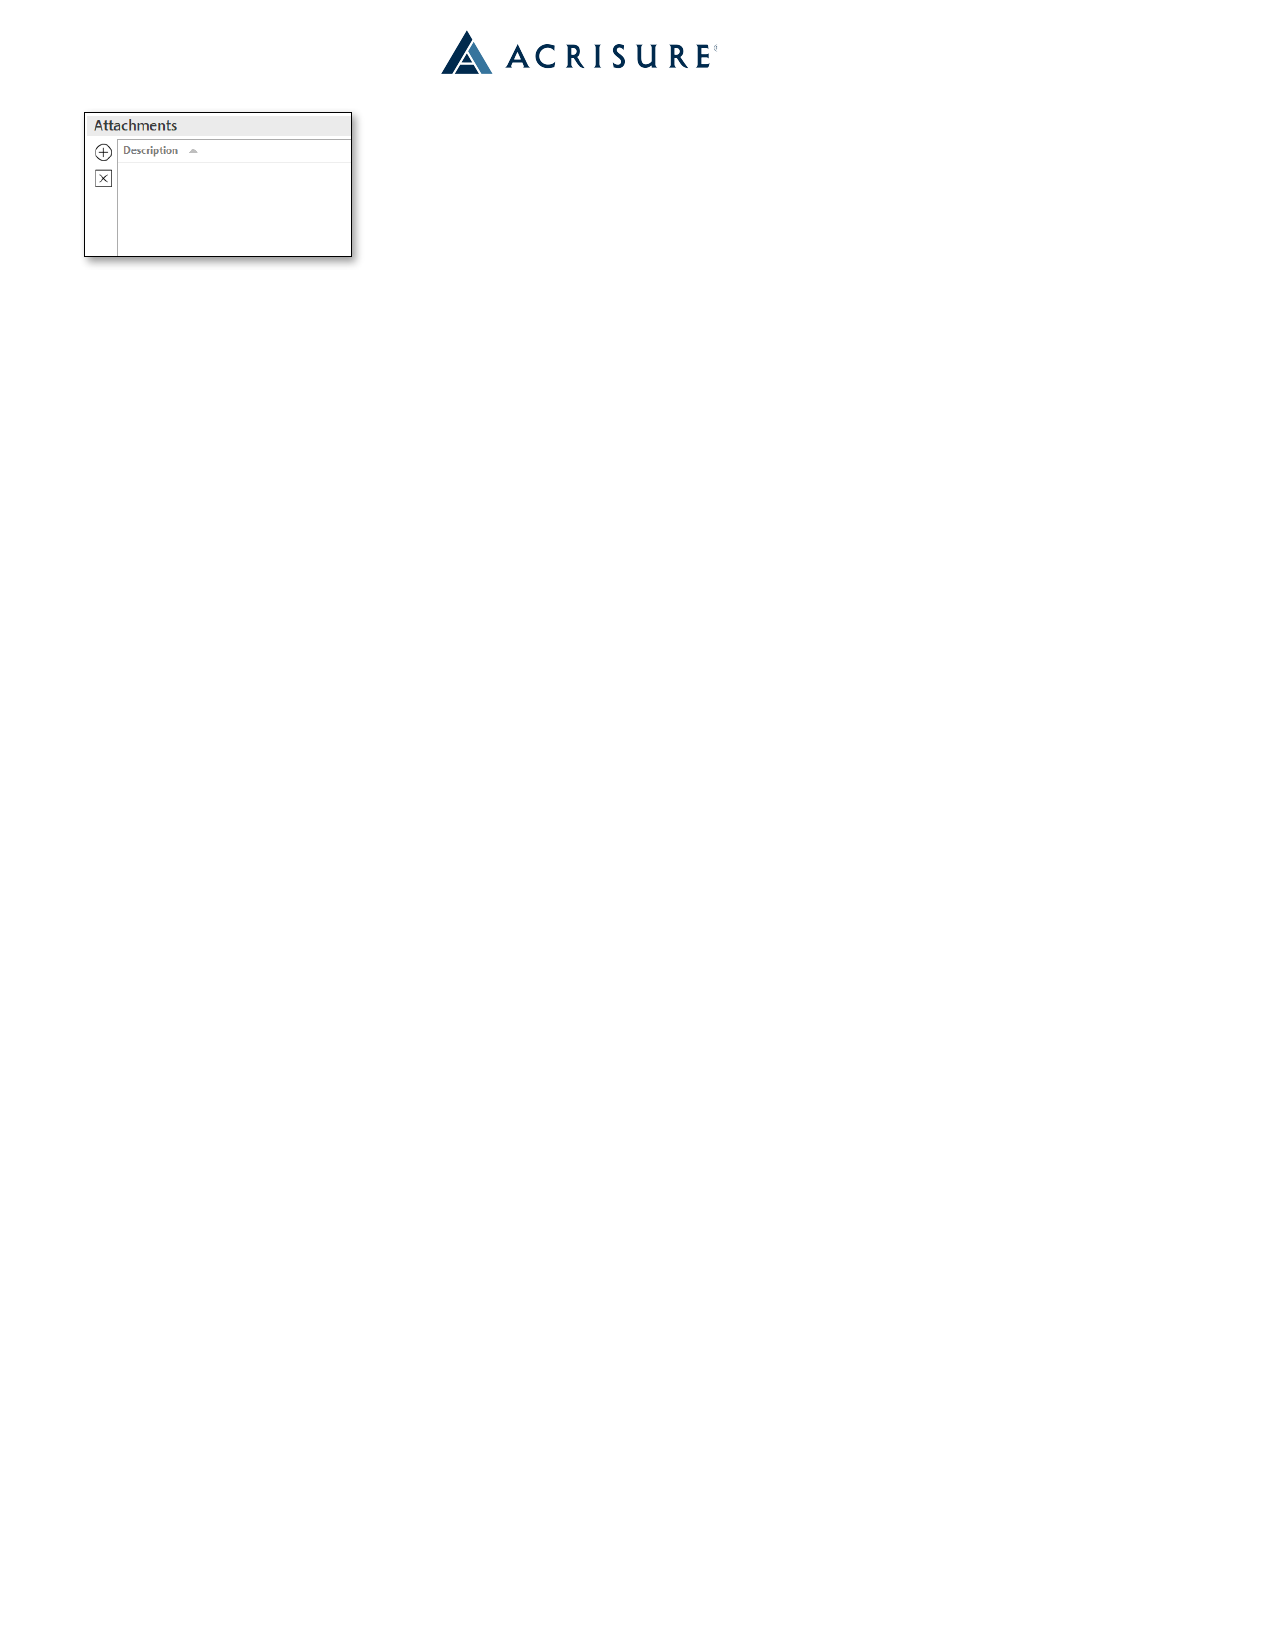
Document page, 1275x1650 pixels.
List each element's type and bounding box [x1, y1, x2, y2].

picture [85, 113, 351, 256]
picture [439, 23, 718, 80]
